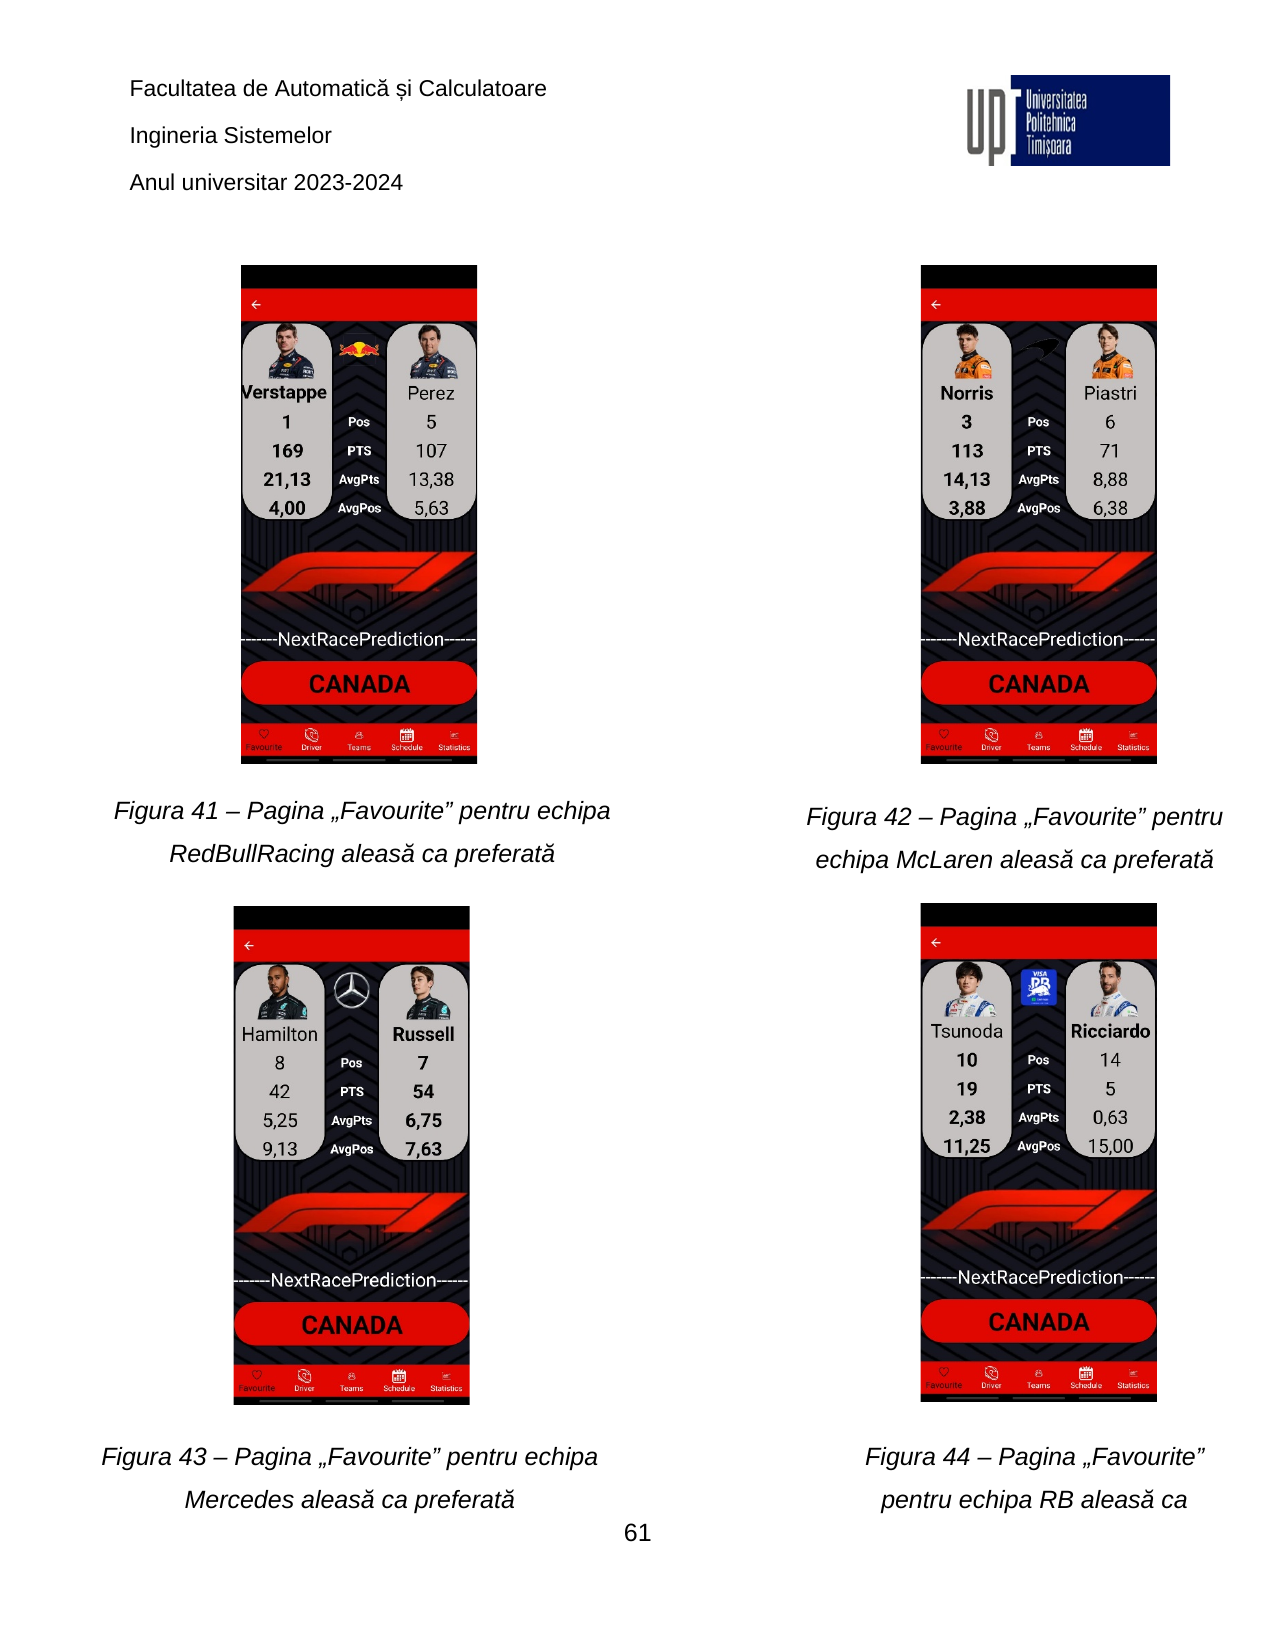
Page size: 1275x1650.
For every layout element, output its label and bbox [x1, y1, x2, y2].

picture [920, 903, 1157, 1402]
picture [233, 906, 470, 1405]
picture [241, 265, 478, 764]
picture [967, 75, 1171, 166]
picture [920, 265, 1157, 764]
